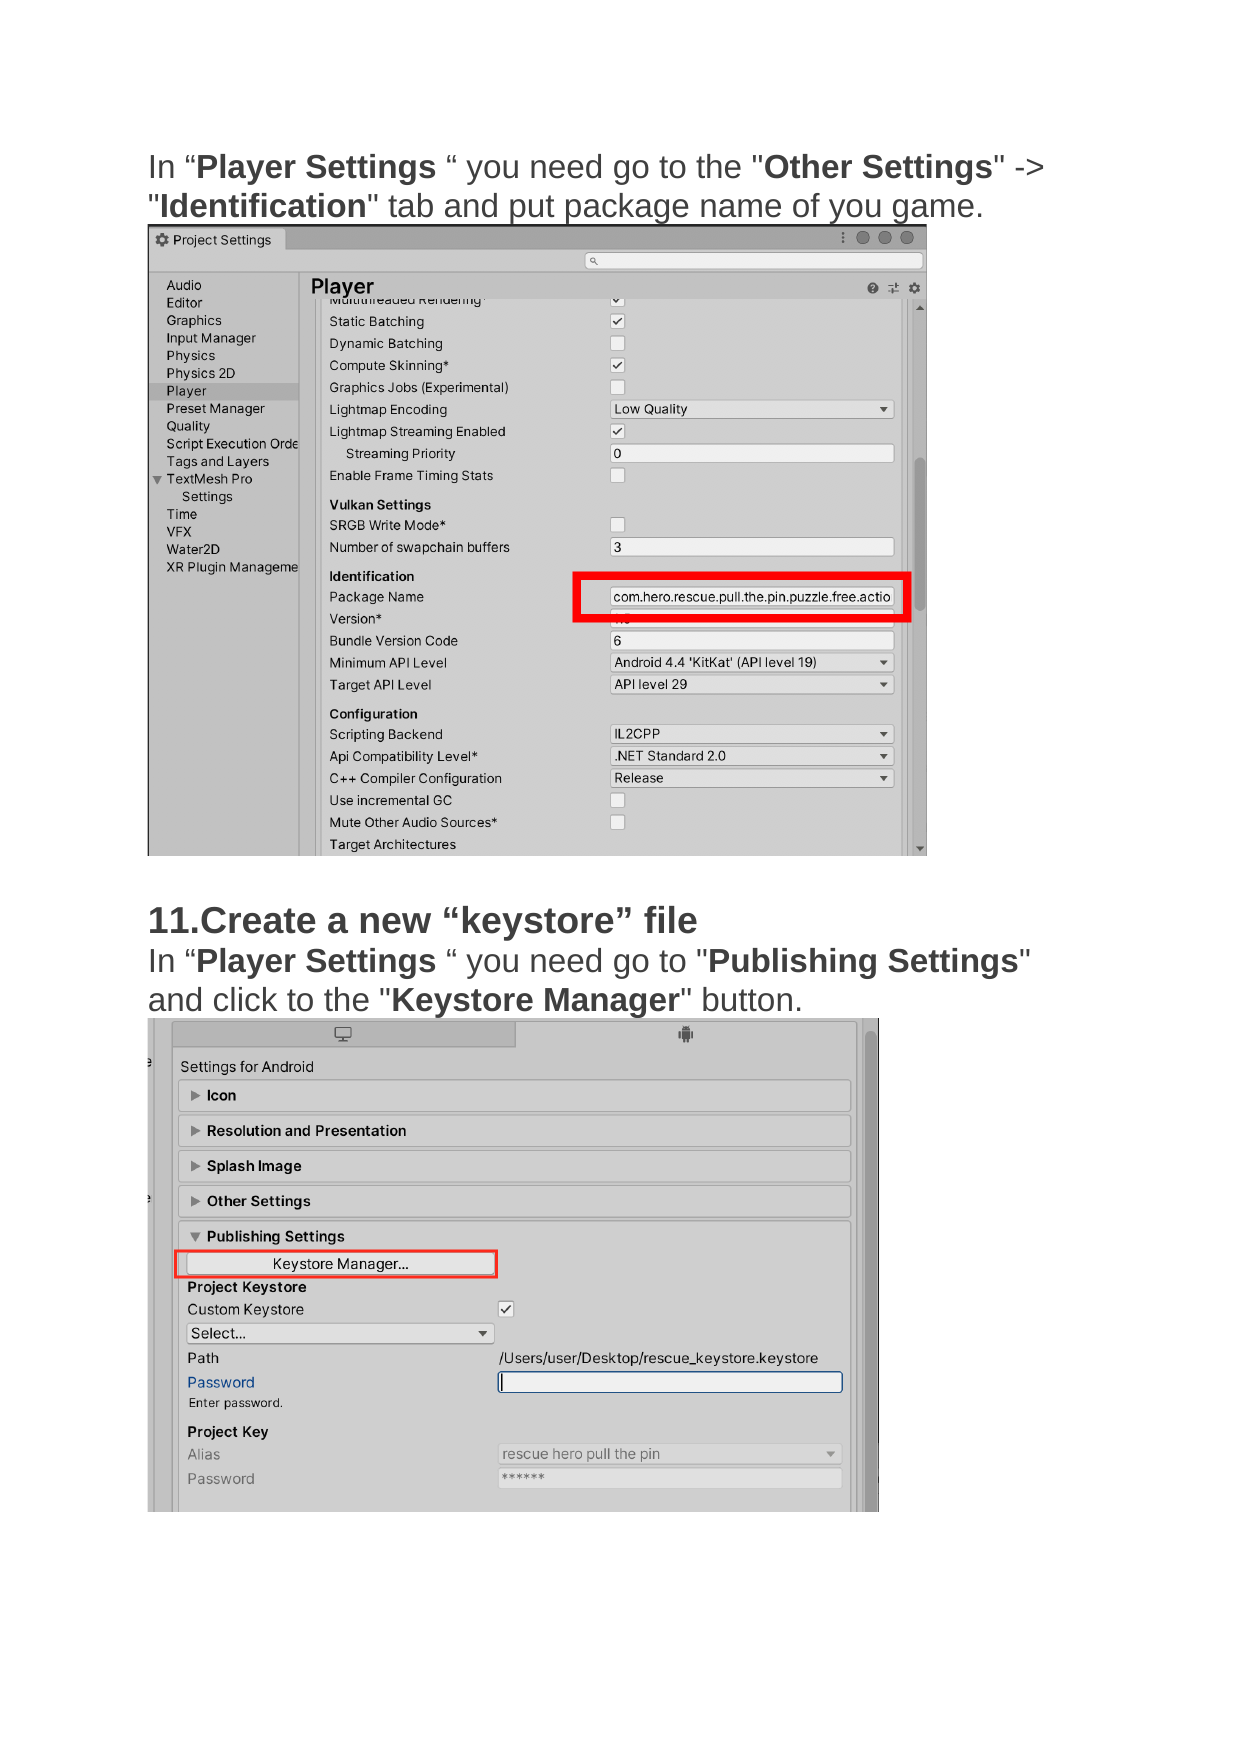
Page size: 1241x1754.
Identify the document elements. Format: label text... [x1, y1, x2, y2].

picture [147, 224, 927, 856]
text In “Player Settings “ you need go to the "Other Settings" -> "Identification" tab and put package name of you game. [148, 148, 1093, 224]
text 11.Create a new “keystore” file [148, 898, 1093, 942]
picture [147, 1018, 879, 1512]
text In “Player Settings “ you need go to "Publishing Settings" and click to the "Keystore Manager" button. [148, 942, 1093, 1018]
